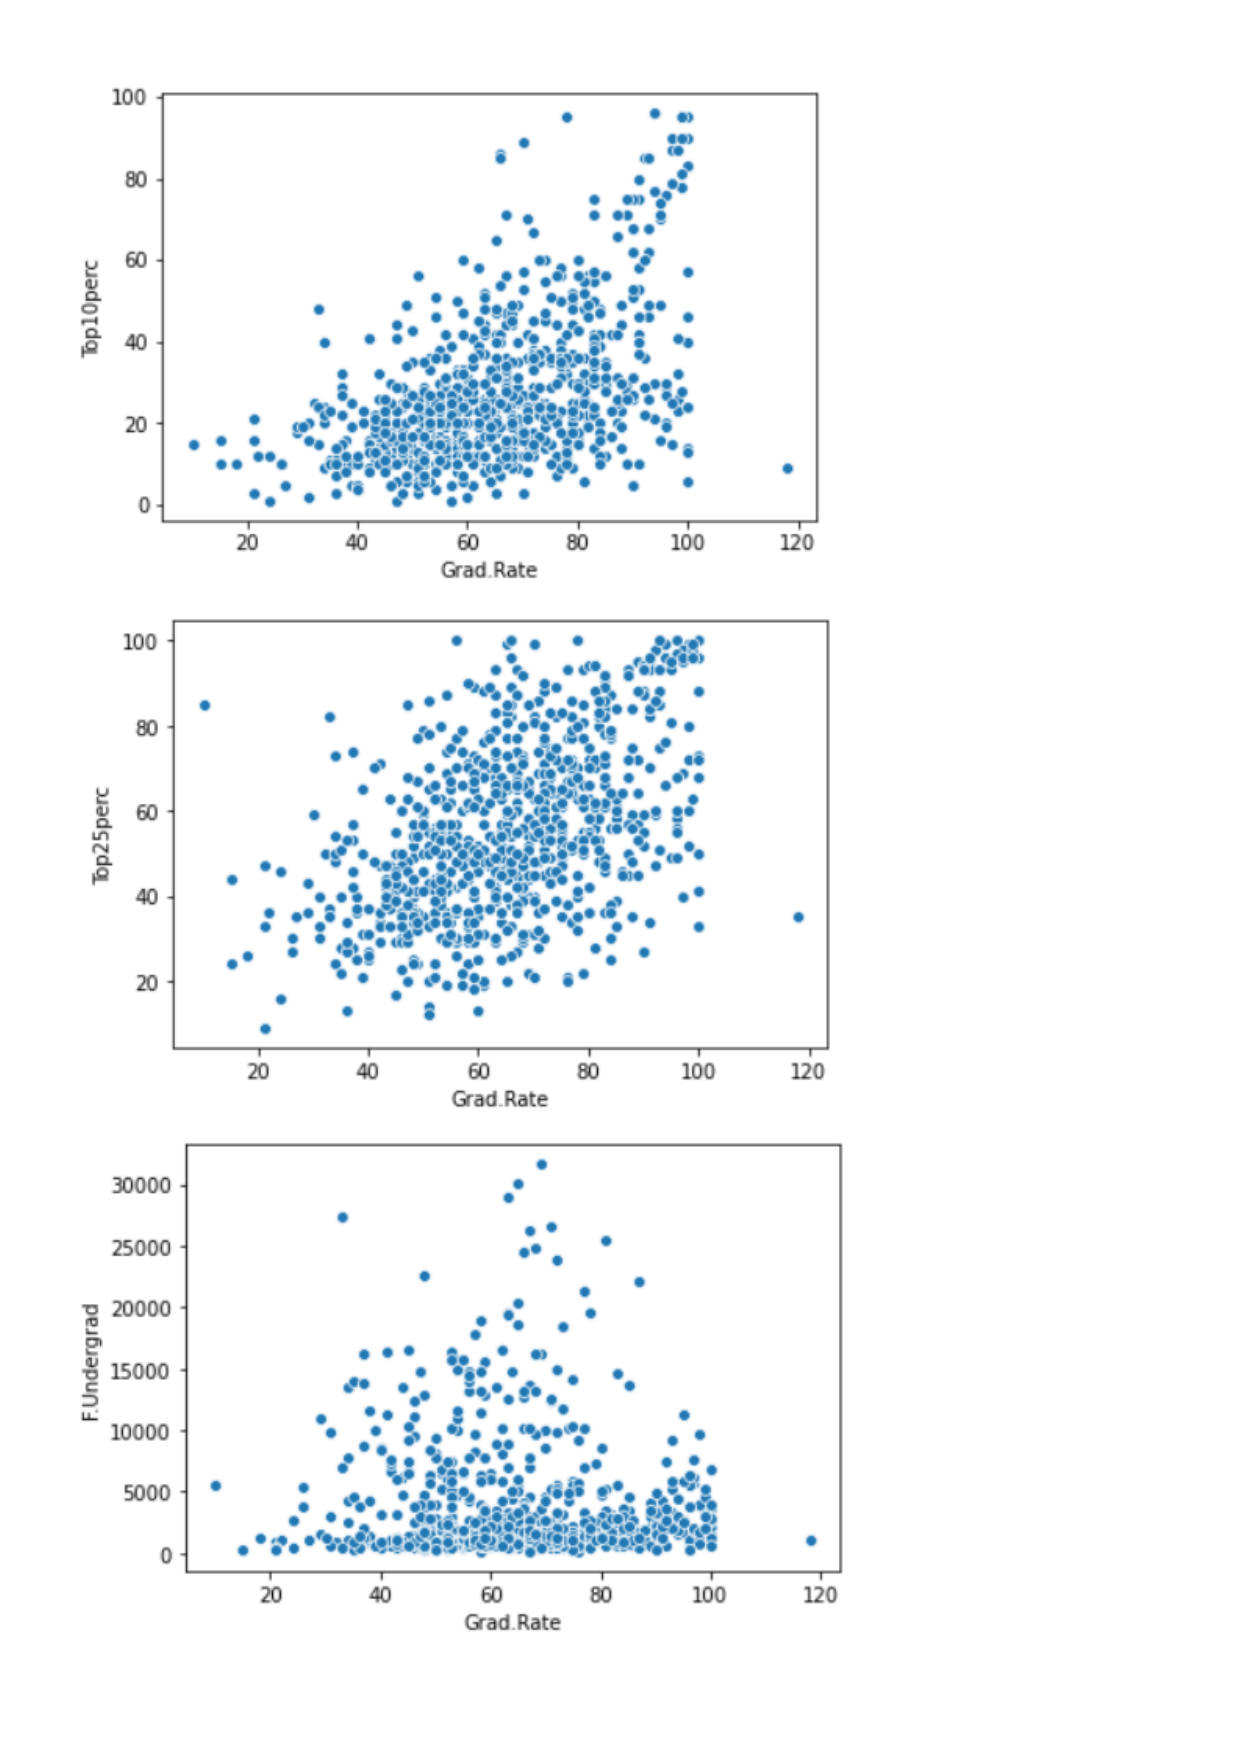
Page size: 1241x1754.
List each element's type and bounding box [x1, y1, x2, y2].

picture [75, 1131, 852, 1638]
picture [75, 604, 844, 1113]
picture [75, 75, 827, 586]
